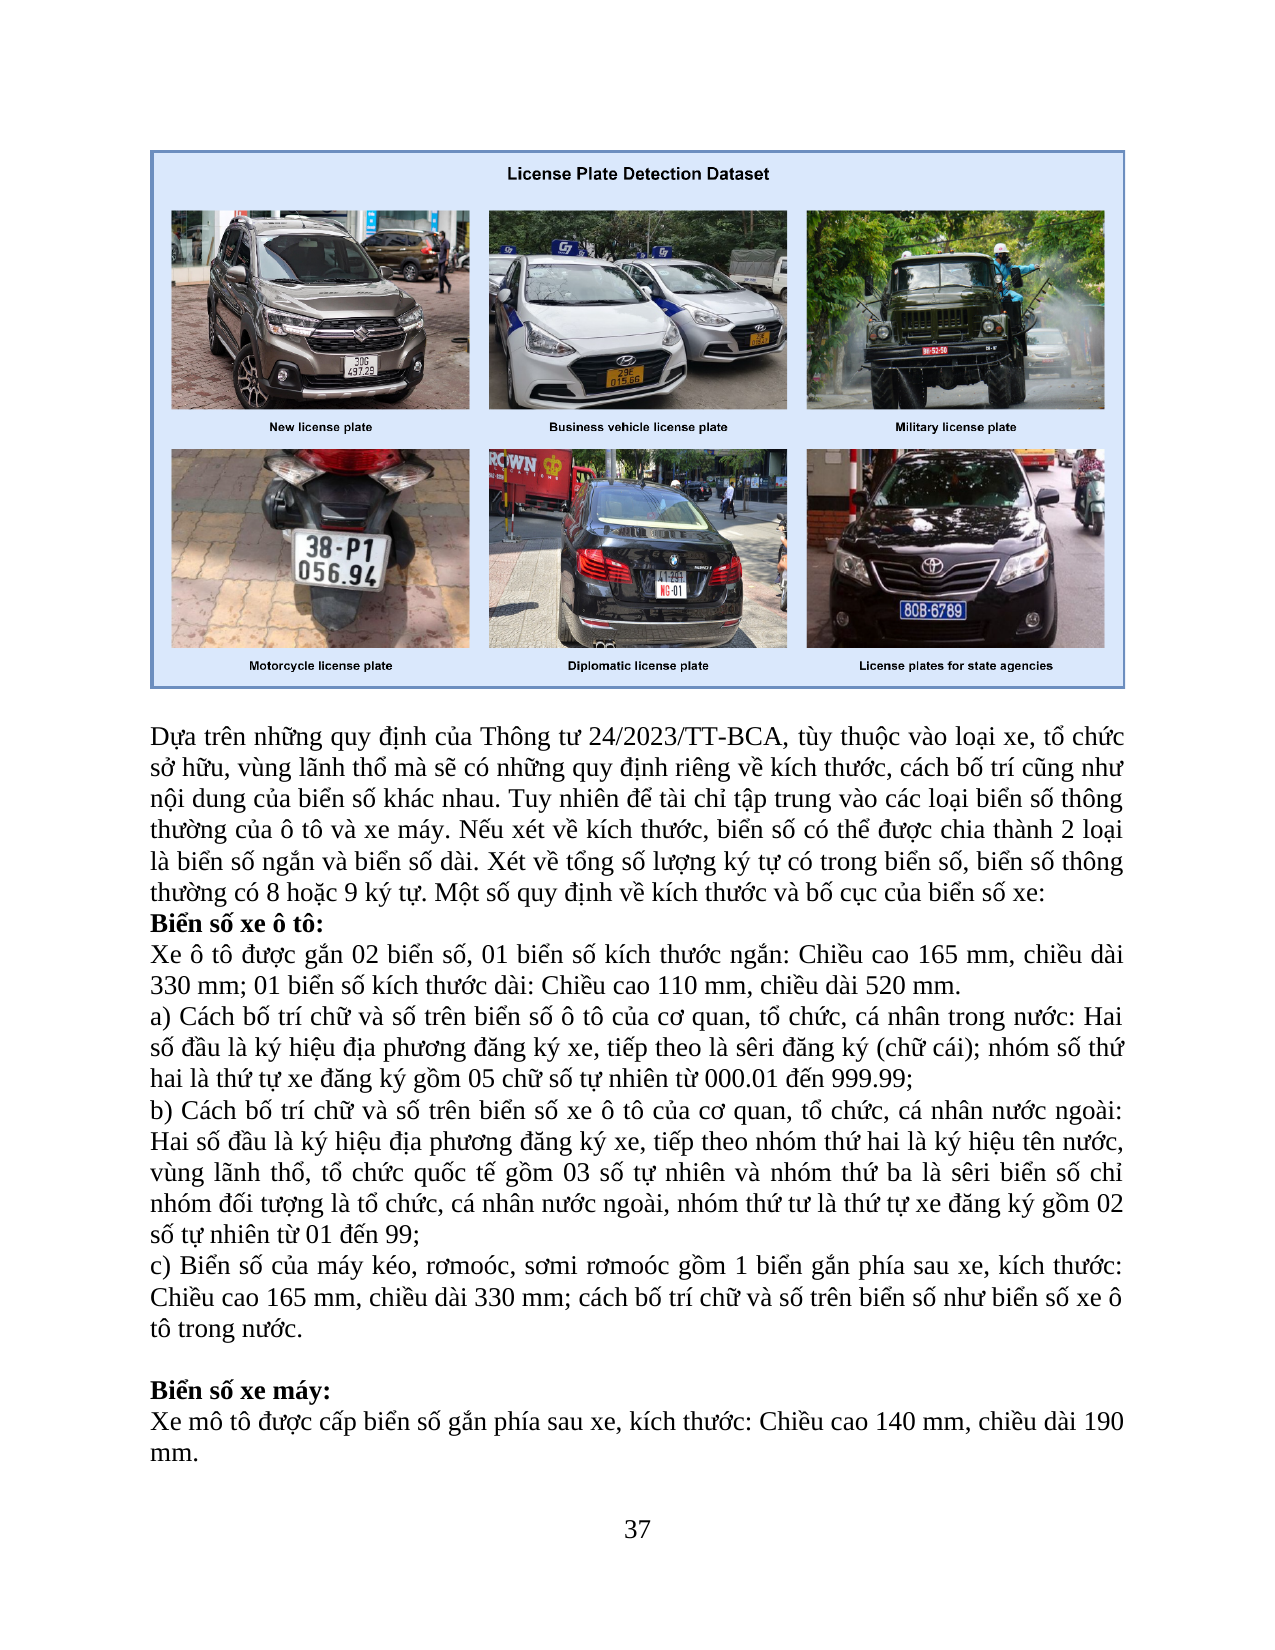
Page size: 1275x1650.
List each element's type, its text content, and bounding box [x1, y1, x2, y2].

text a) Cách bố trí chữ và số trên biển số ô tô của cơ quan, tổ chức, cá nhân trong nước: Hai số đầu là ký hiệu địa phương đăng ký xe, tiếp theo là sêri đăng ký (chữ cái); nhóm số thứ hai là thứ tự xe đăng ký gồm 05 chữ số tự nhiên từ 000.01 đến 999.99; [150, 1000, 1125, 1094]
text c) Biển số của máy kéo, rơmoóc, sơmi rơmoóc gồm 1 biển gắn phía sau xe, kích thước: Chiều cao 165 mm, chiều dài 330 mm; cách bố trí chữ và số trên biển số như biển số xe ô tô trong nước. [150, 1249, 1125, 1343]
text Biển số xe máy: [150, 1374, 1125, 1405]
picture [150, 150, 1125, 689]
text Biển số xe ô tô: [150, 907, 1125, 938]
text Xe mô tô được cấp biển số gắn phía sau xe, kích thước: Chiều cao 140 mm, chiều dài 190 mm. [150, 1405, 1125, 1467]
text Dựa trên những quy định của Thông tư 24/2023/TT-BCA, tùy thuộc vào loại xe, tổ chức sở hữu, vùng lãnh thổ mà sẽ có những quy định riêng về kích thước, cách bố trí cũng như nội dung của biển số khác nhau. Tuy nhiên để tài chỉ tập trung vào các loại biển số thông thường của ô tô và xe máy. Nếu xét về kích thước, biển số có thể được chia thành 2 loại là biển số ngắn và biển số dài. Xét về tổng số lượng ký tự có trong biển số, biển số thông thường có 8 hoặc 9 ký tự. Một số quy định về kích thước và bố cục của biển số xe: [150, 720, 1125, 907]
text Xe ô tô được gắn 02 biển số, 01 biển số kích thước ngắn: Chiều cao 165 mm, chiều dài 330 mm; 01 biển số kích thước dài: Chiều cao 110 mm, chiều dài 520 mm. [150, 938, 1125, 1000]
text b) Cách bố trí chữ và số trên biển số xe ô tô của cơ quan, tổ chức, cá nhân nước ngoài: Hai số đầu là ký hiệu địa phương đăng ký xe, tiếp theo nhóm thứ hai là ký hiệu tên nước, vùng lãnh thổ, tổ chức quốc tế gồm 03 số tự nhiên và nhóm thứ ba là sêri biển số chỉ nhóm đối tượng là tổ chức, cá nhân nước ngoài, nhóm thứ tư là thứ tự xe đăng ký gồm 02 số tự nhiên từ 01 đến 99; [150, 1094, 1125, 1249]
